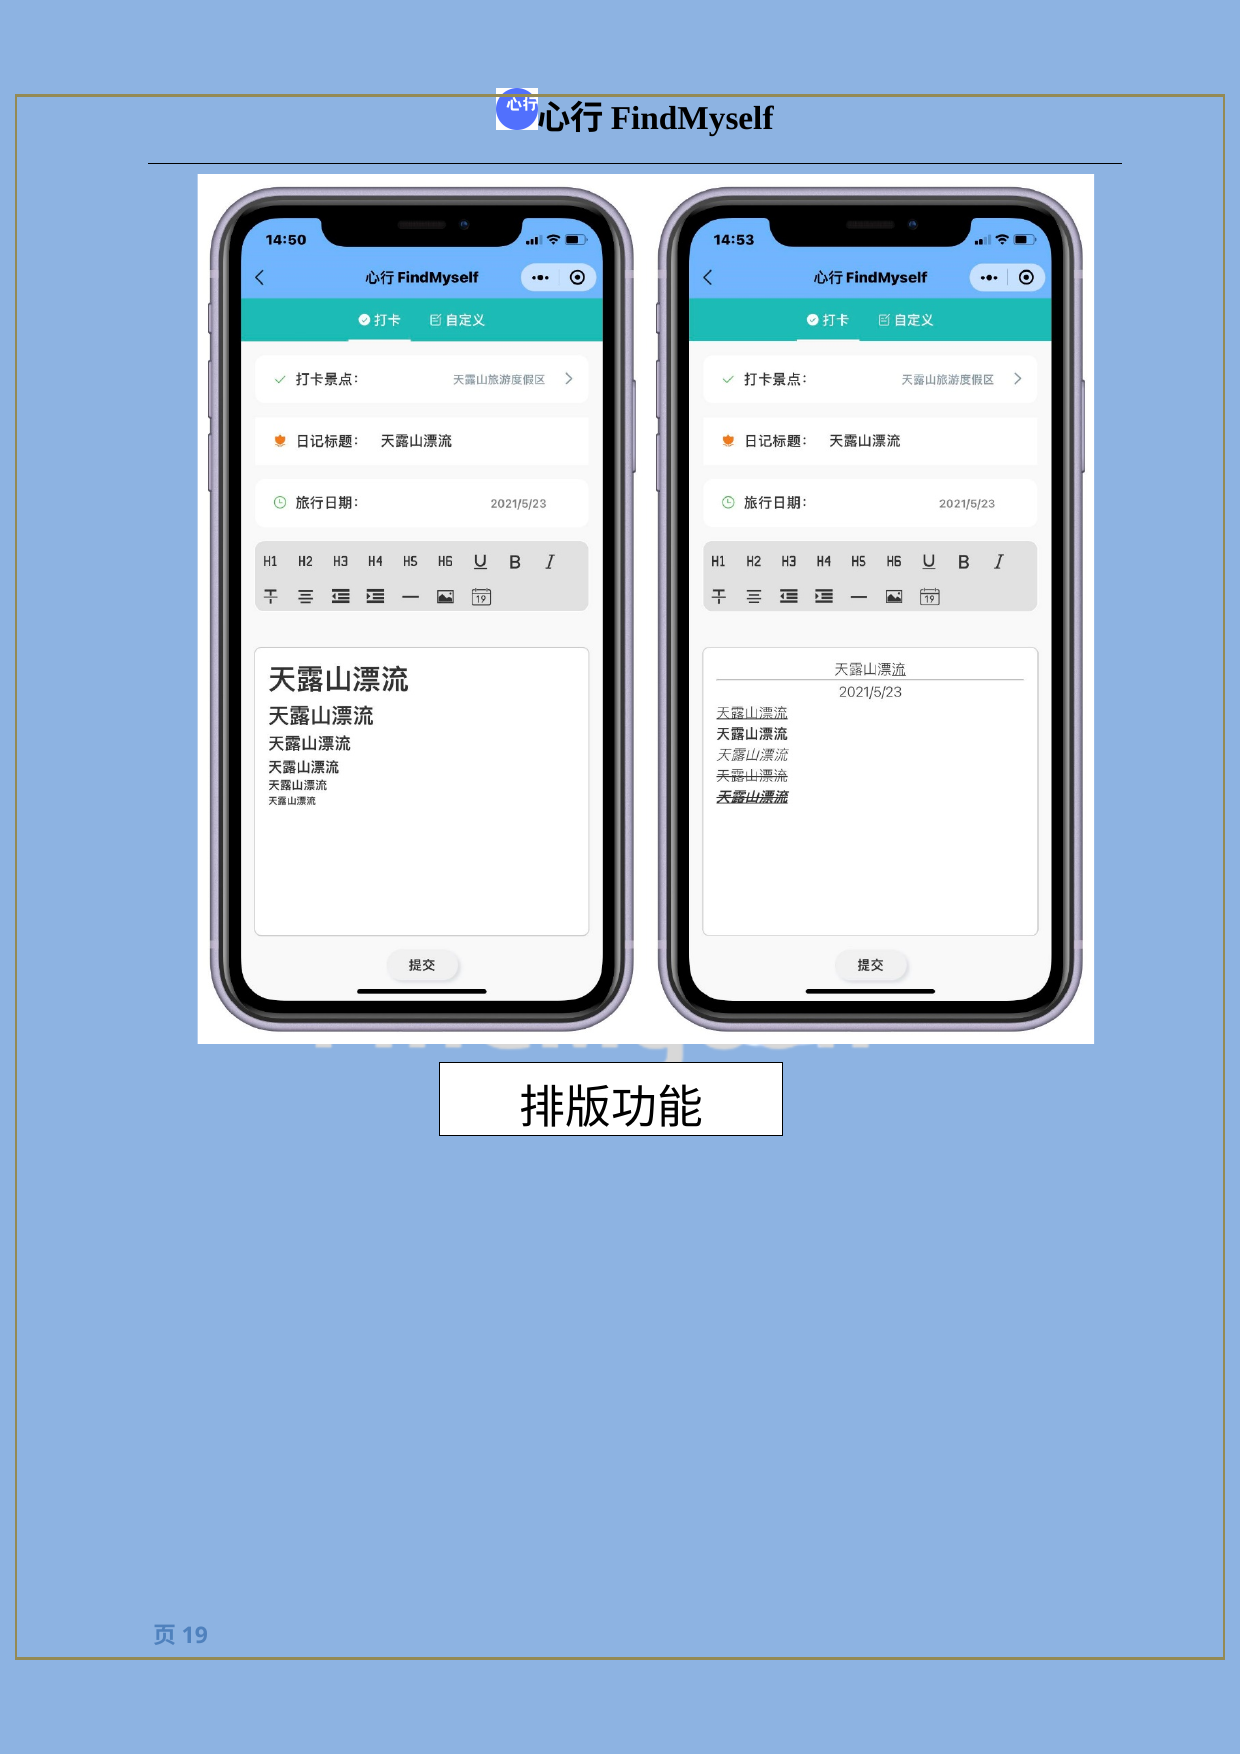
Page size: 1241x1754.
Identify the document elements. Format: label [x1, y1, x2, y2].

picture [496, 97, 538, 130]
picture [197, 174, 1095, 1044]
picture [496, 88, 538, 94]
